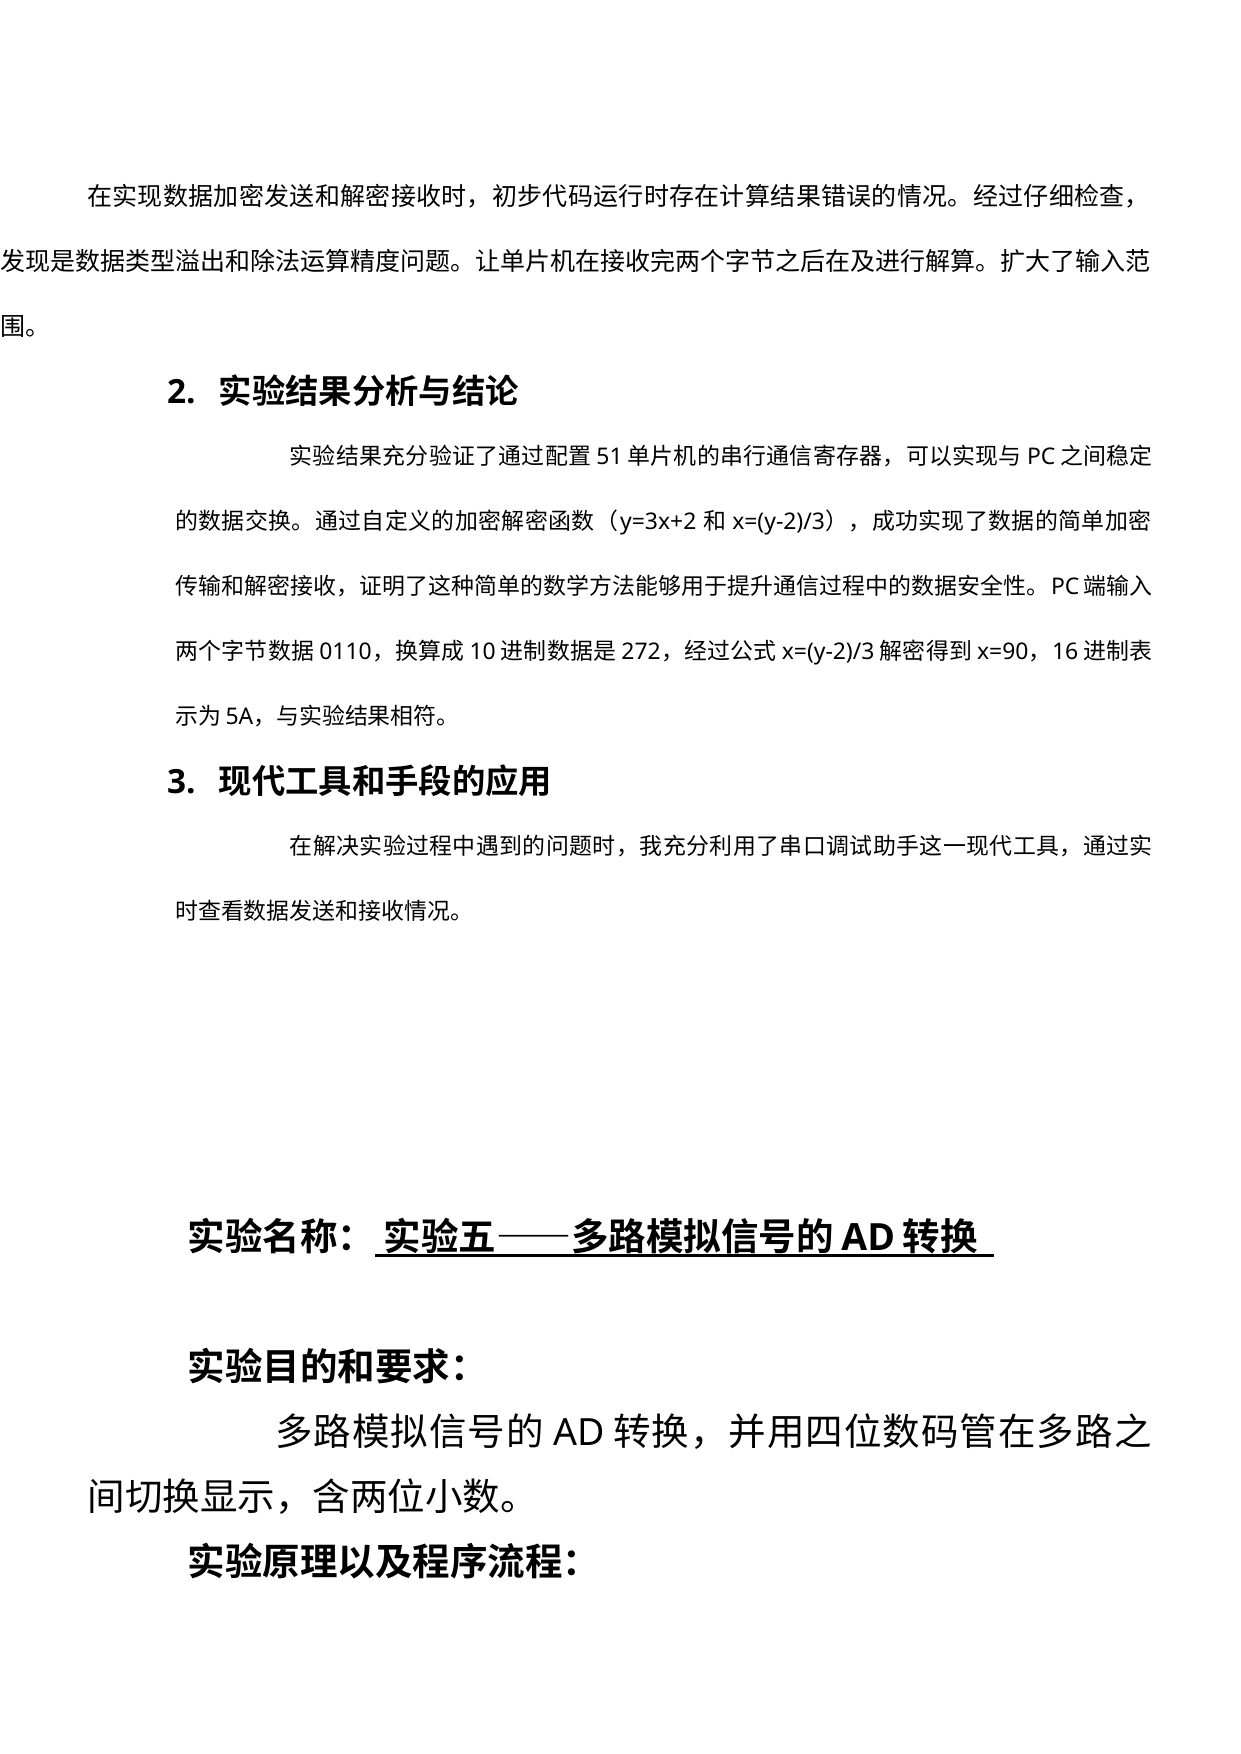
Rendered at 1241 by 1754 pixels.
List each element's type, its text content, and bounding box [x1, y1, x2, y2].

text 在解决实验过程中遇到的问题时，我充分利用了串口调试助手这一现代工具，通过实时查看数据发送和接收情况。 [175, 812, 1153, 942]
list 在实现数据加密发送和解密接收时，初步代码运行时存在计算结果错误的情况。经过仔细检查，发现是数据类型溢出和除法运算精度问题。让单片机在接收完两个字节之后在及进行解算。扩大了输入范围。 [0, 162, 1153, 357]
text 实验原理以及程序流程： [0, 1527, 1240, 1592]
text 实验目的和要求： [0, 1332, 1240, 1397]
list 现代工具和手段的应用 [0, 747, 1240, 812]
text 实验结果充分验证了通过配置51单片机的串行通信寄存器，可以实现与PC之间稳定的数据交换。通过自定义的加密解密函数（y=3x+2 和 x=(y-2)/3），成功实现了数据的简单加密传输和解密接收，证明了这种简单的数学方法能够用于提升通信过程中的数据安全性。PC端输入两个字节数据0110，换算成10进制数据是272，经过公式x=(y-2)/3解密得到x=90，16进制表示为5A，与实验结果相符。 [175, 422, 1153, 747]
text 多路模拟信号的AD转换，并用四位数码管在多路之间切换显示，含两位小数。 [87, 1397, 1153, 1527]
text 实验名称： 实验五——多路模拟信号的AD转换 [0, 1202, 1240, 1267]
list 实验结果分析与结论 [0, 357, 1240, 422]
